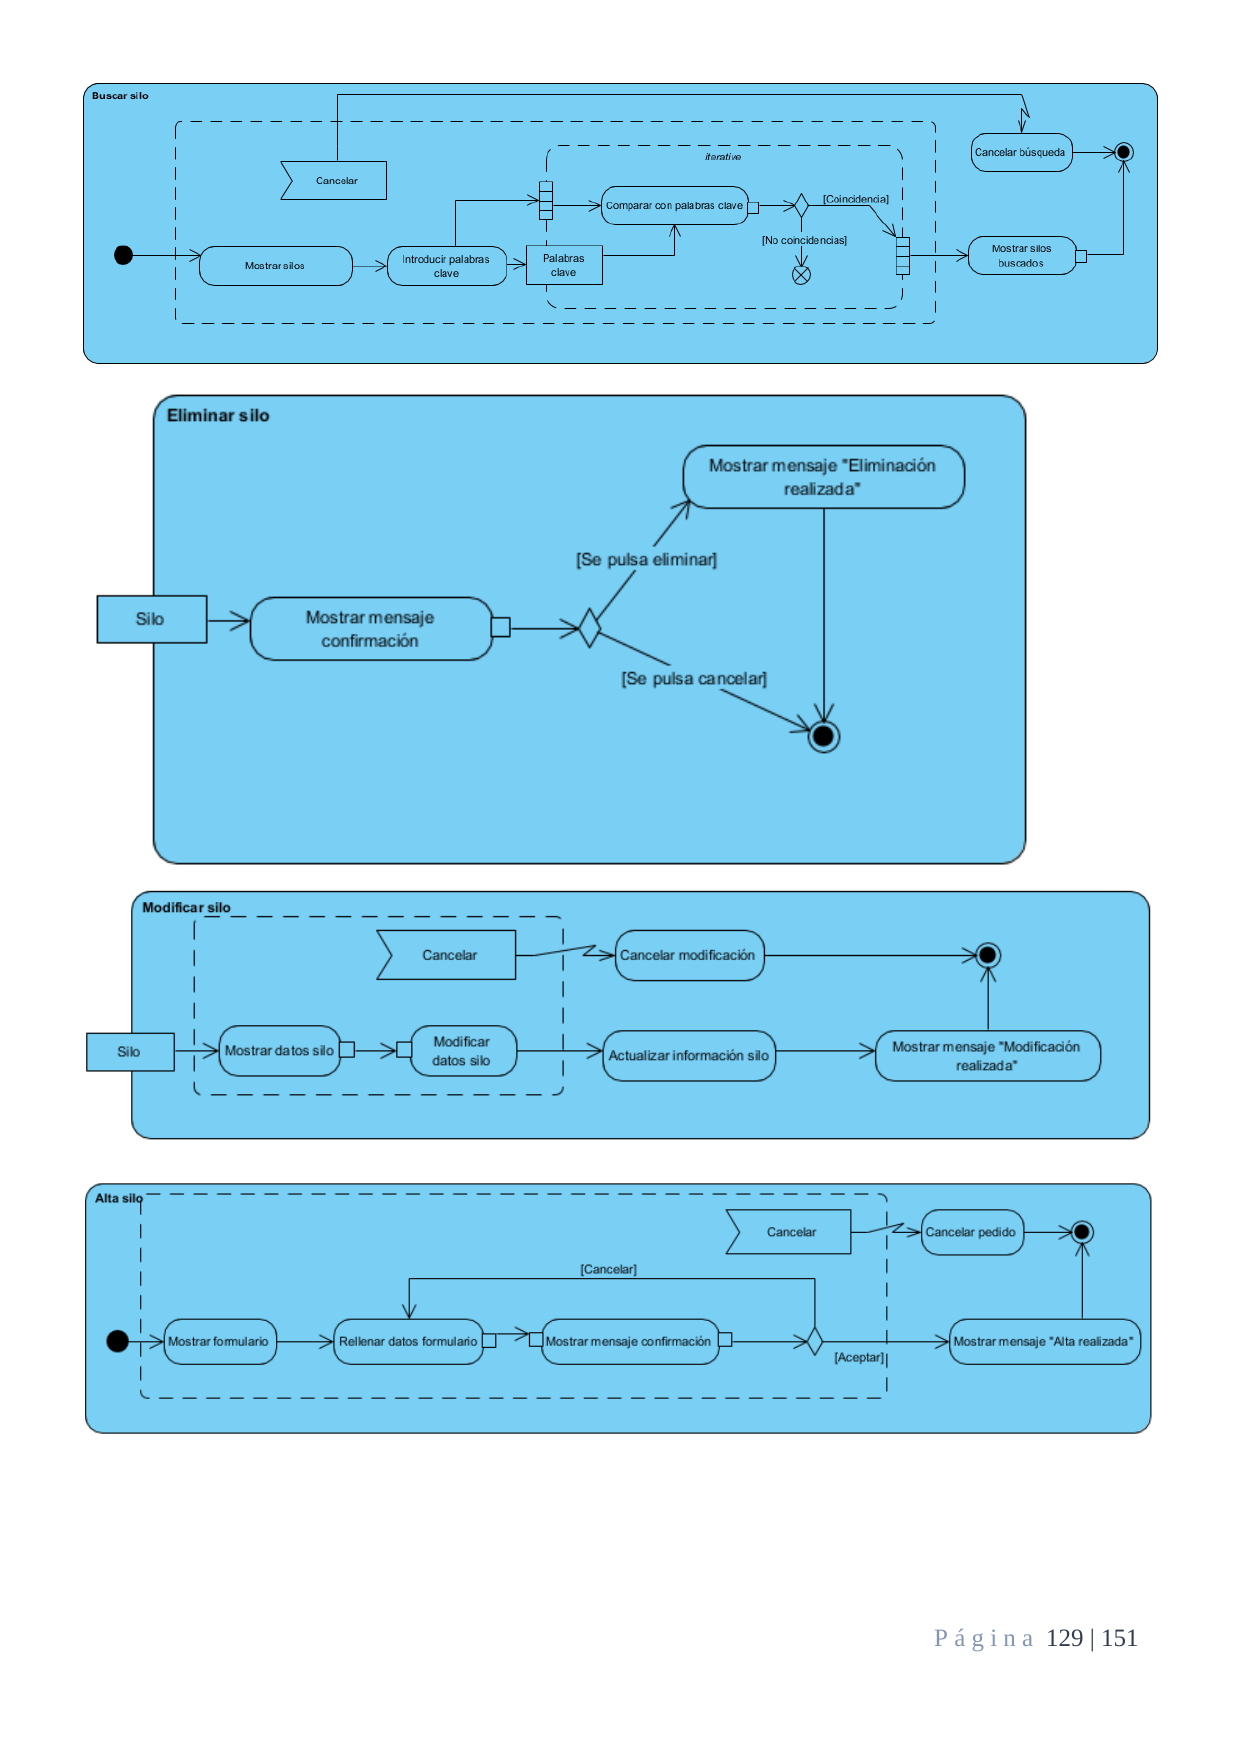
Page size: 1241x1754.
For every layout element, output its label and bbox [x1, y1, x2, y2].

picture [75, 75, 1164, 1152]
picture [75, 1180, 1165, 1436]
